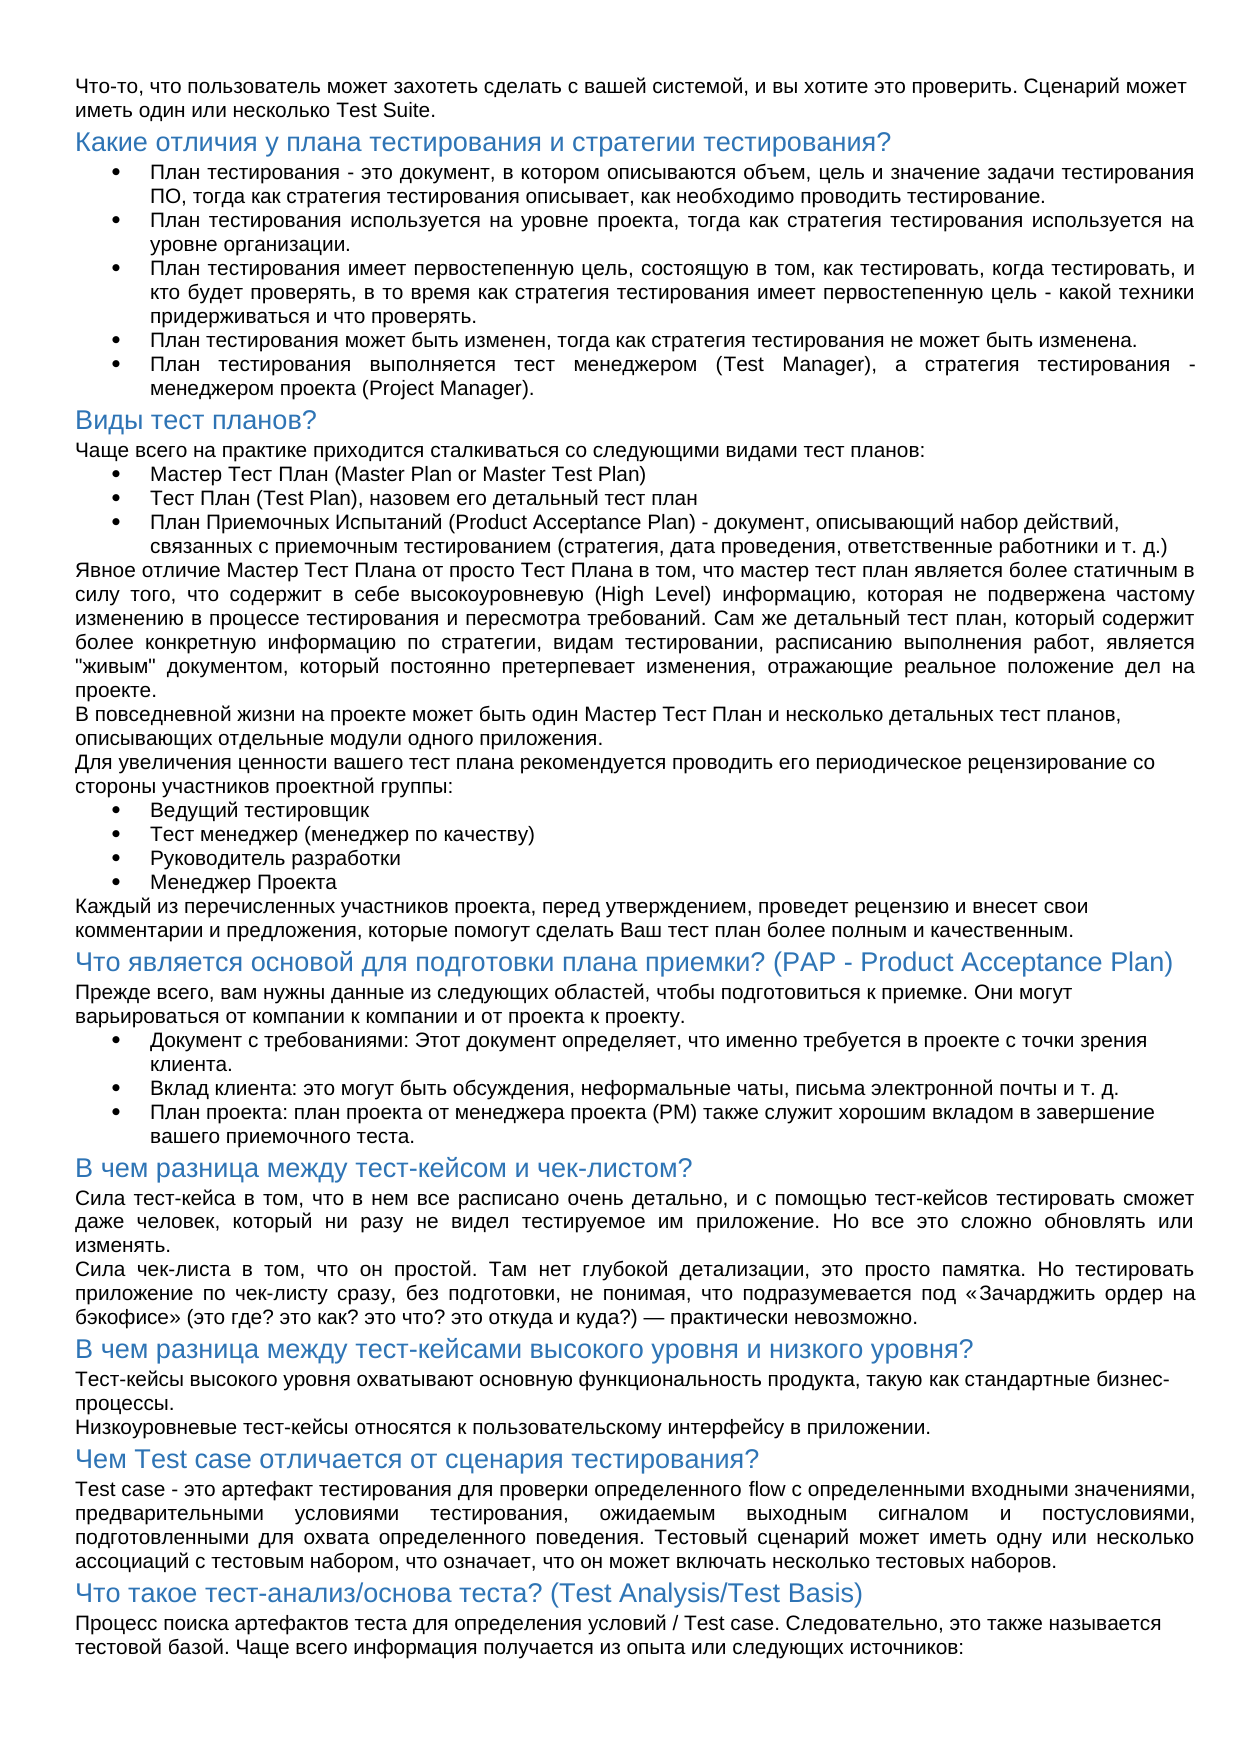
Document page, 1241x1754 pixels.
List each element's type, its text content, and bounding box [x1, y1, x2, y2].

subtitle Что такое тест-анализ/основа теста? (Test Analysis/Test Basis) [75, 1577, 1196, 1608]
list План тестирования может быть изменен, тогда как стратегия тестирования не может быть изменена. [112, 328, 1196, 352]
list Вклад клиента: это могут быть обсуждения, неформальные чаты, письма электронной почты и т. д. [112, 1075, 1196, 1099]
list Мастер Тест План (Master Plan or Master Test Plan) [112, 462, 1196, 486]
text Явное отличие Мастер Тест Плана от просто Тест Плана в том, что мастер тест план является более статичным в силу того, что содержит в себе высокоуровневую (High Level) информацию, которая не подвержена частому изменению в процессе тестирования и пересмотра требований. Сам же детальный тест план, который содержит более конкретную информацию по стратегии, видам тестировании, расписанию выполнения работ, является "живым" документом, который постоянно претерпевает изменения, отражающие реальное положение дел на проекте. [75, 558, 1196, 702]
list План Приемочных Испытаний (Product Acceptance Plan) - документ, описывающий набор действий, связанных с приемочным тестированием (стратегия, дата проведения, ответственные работники и т. д.) [112, 510, 1196, 558]
subtitle Виды тест планов? [75, 404, 1196, 435]
text Test case - это артефакт тестирования для проверки определенного flow с определенными входными значениями, предварительными условиями тестирования, ожидаемым выходным сигналом и постусловиями, подготовленными для охвата определенного поведения. Тестовый сценарий может иметь одну или несколько ассоциаций с тестовым набором, что означает, что он может включать несколько тестовых наборов. [75, 1477, 1196, 1573]
subtitle В чем разница между тест-кейсом и чек-листом? [75, 1152, 1196, 1183]
text Сила чек-листа в том, что он простой. Там нет глубокой детализации, это просто памятка. Но тестировать приложение по чек-листу сразу, без подготовки, не понимая, что подразумевается под «Зачарджить ордер на бэкофисе» (это где? это как? это что? это откуда и куда?) — практически невозможно. [75, 1257, 1196, 1329]
text В повседневной жизни на проекте может быть один Мастер Тест План и несколько детальных тест планов, описывающих отдельные модули одного приложения. [75, 702, 1196, 749]
list План проекта: план проекта от менеджера проекта (PM) также служит хорошим вкладом в завершение вашего приемочного теста. [112, 1099, 1196, 1147]
text Тест-кейсы высокого уровня охватывают основную функциональность продукта, такую ​​как стандартные бизнес-процессы. [75, 1367, 1196, 1415]
subtitle Чем Test case отличается от сценария тестирования? [75, 1443, 1196, 1474]
text Процесс поиска артефактов теста для определения условий / Test case. Следовательно, это также называется тестовой базой. Чаще всего информация получается из опыта или следующих источников: [75, 1611, 1196, 1658]
text Чаще всего на практике приходится сталкиваться со следующими видами тест планов: [75, 438, 1196, 462]
list Документ с требованиями: Этот документ определяет, что именно требуется в проекте с точки зрения клиента. [112, 1027, 1196, 1075]
text Прежде всего, вам нужны данные из следующих областей, чтобы подготовиться к приемке. Они могут варьироваться от компании к компании и от проекта к проекту. [75, 979, 1196, 1027]
list Руководитель разработки [112, 846, 1196, 869]
list План тестирования имеет первостепенную цель, состоящую в том, как тестировать, когда тестировать, и кто будет проверять, в то время как стратегия тестирования имеет первостепенную цель - какой техники придерживаться и что проверять. [112, 256, 1196, 328]
list Ведущий тестировщик [112, 797, 1196, 821]
text Сила тест-кейса в том, что в нем все расписано очень детально, и с помощью тест-кейсов тестировать сможет даже человек, который ни разу не видел тестируемое им приложение. Но все это сложно обновлять или изменять. [75, 1185, 1196, 1257]
list План тестирования - это документ, в котором описываются объем, цель и значение задачи тестирования ПО, тогда как стратегия тестирования описывает, как необходимо проводить тестирование. [112, 160, 1196, 208]
text Каждый из перечисленных участников проекта, перед утверждением, проведет рецензию и внесет свои комментарии и предложения, которые помогут сделать Ваш тест план более полным и качественным. [75, 894, 1196, 942]
list Менеджер Проекта [112, 869, 1196, 894]
list Тест менеджер (менеджер по качеству) [112, 821, 1196, 846]
list План тестирования выполняется тест менеджером (Test Manager), а стратегия тестирования - менеджером проекта (Project Manager). [112, 352, 1196, 400]
subtitle Что является основой для подготовки плана приемки? (PAP - Product Acceptance Plan) [75, 946, 1196, 977]
list План тестирования используется на уровне проекта, тогда как стратегия тестирования используется на уровне организации. [112, 208, 1196, 256]
subtitle Какие отличия у плана тестирования и стратегии тестирования? [75, 126, 1196, 157]
text Низкоуровневые тест-кейсы относятся к пользовательскому интерфейсу в приложении. [75, 1415, 1196, 1439]
text Для увеличения ценности вашего тест плана рекомендуется проводить его периодическое рецензирование со стороны участников проектной группы: [75, 749, 1196, 797]
subtitle В чем разница между тест-кейсами высокого уровня и низкого уровня? [75, 1333, 1196, 1364]
list Тест План (Test Plan), назовем его детальный тест план [112, 486, 1196, 510]
